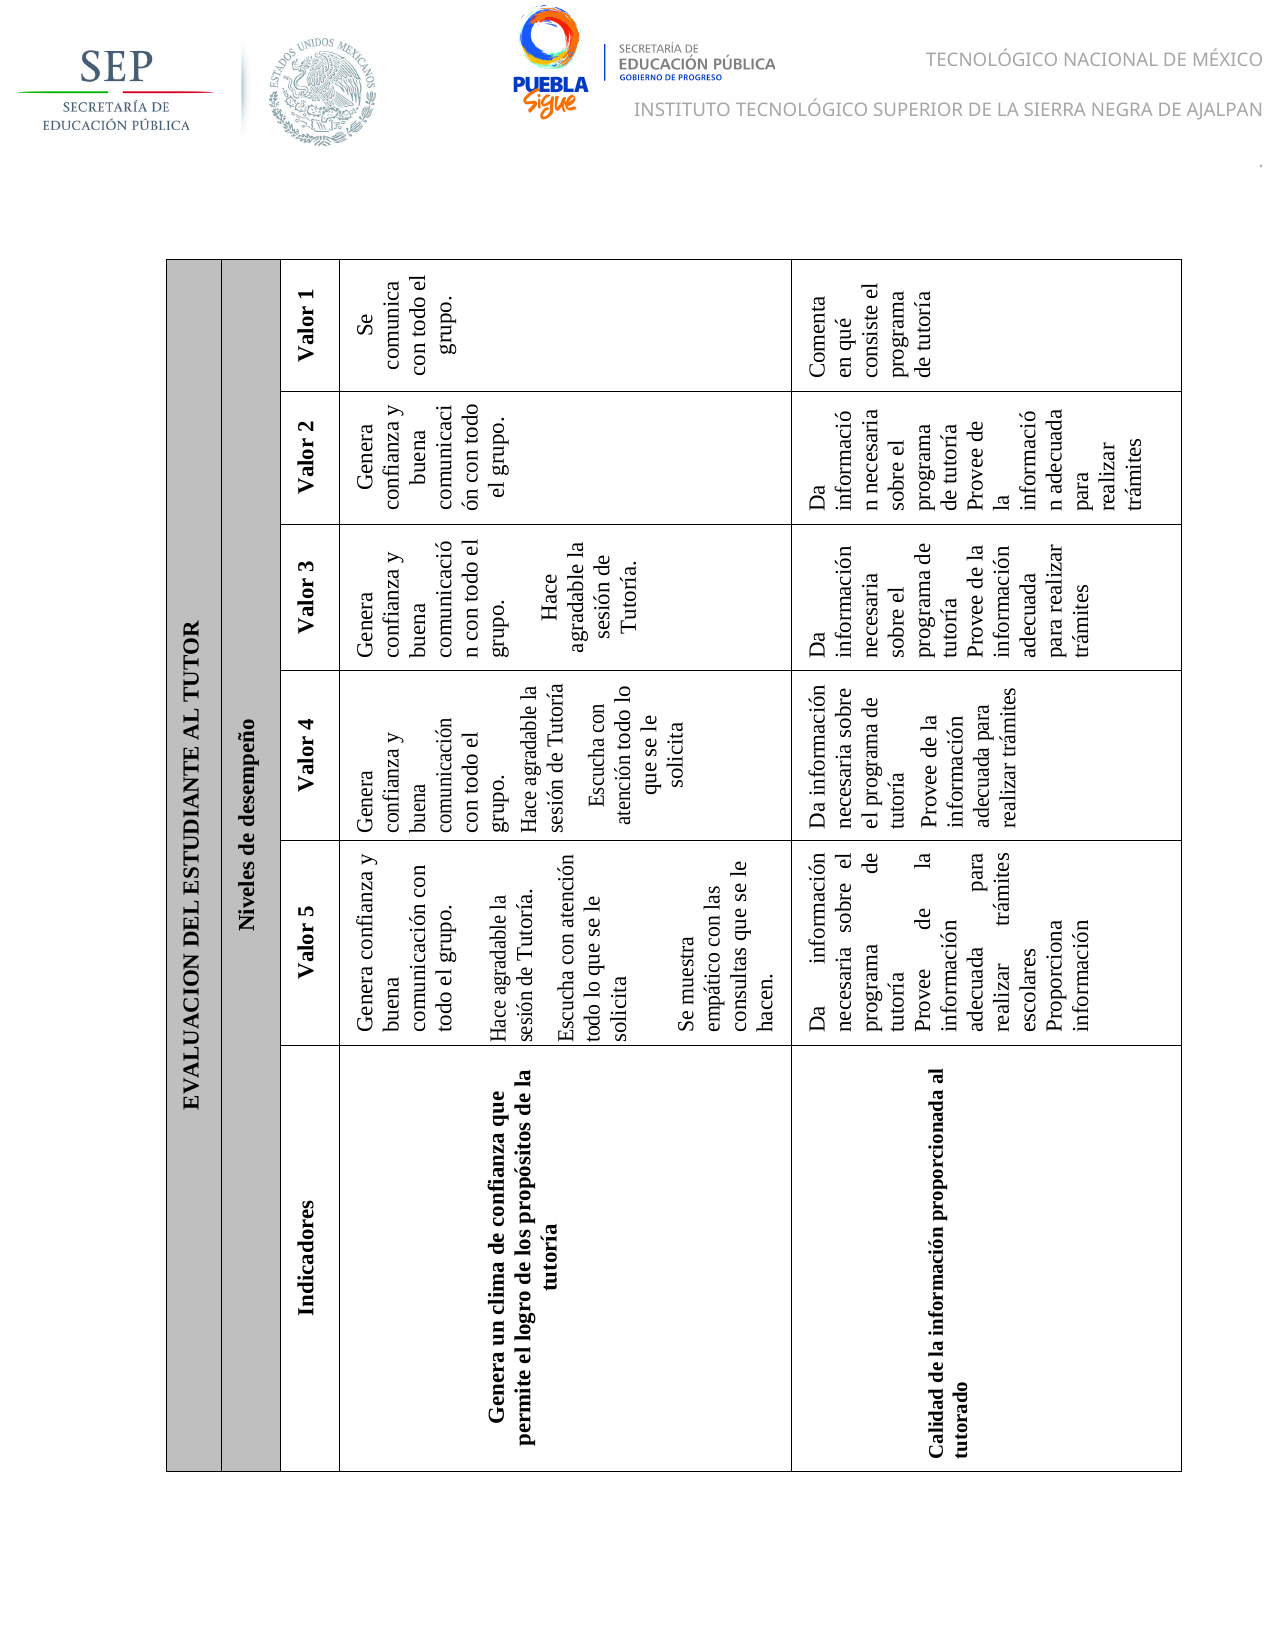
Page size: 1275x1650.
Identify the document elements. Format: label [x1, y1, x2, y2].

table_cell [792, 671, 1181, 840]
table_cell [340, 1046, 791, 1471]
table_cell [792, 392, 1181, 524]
picture [0, 0, 394, 191]
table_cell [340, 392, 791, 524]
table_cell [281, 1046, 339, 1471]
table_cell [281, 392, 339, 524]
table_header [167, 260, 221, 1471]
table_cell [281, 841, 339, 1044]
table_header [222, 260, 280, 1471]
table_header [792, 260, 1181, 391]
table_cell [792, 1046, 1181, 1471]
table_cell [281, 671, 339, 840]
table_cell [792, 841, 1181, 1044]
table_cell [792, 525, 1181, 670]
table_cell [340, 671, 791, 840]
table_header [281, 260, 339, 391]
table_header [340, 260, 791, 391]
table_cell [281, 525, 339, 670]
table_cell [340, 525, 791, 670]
picture [513, 4, 776, 120]
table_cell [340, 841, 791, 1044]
